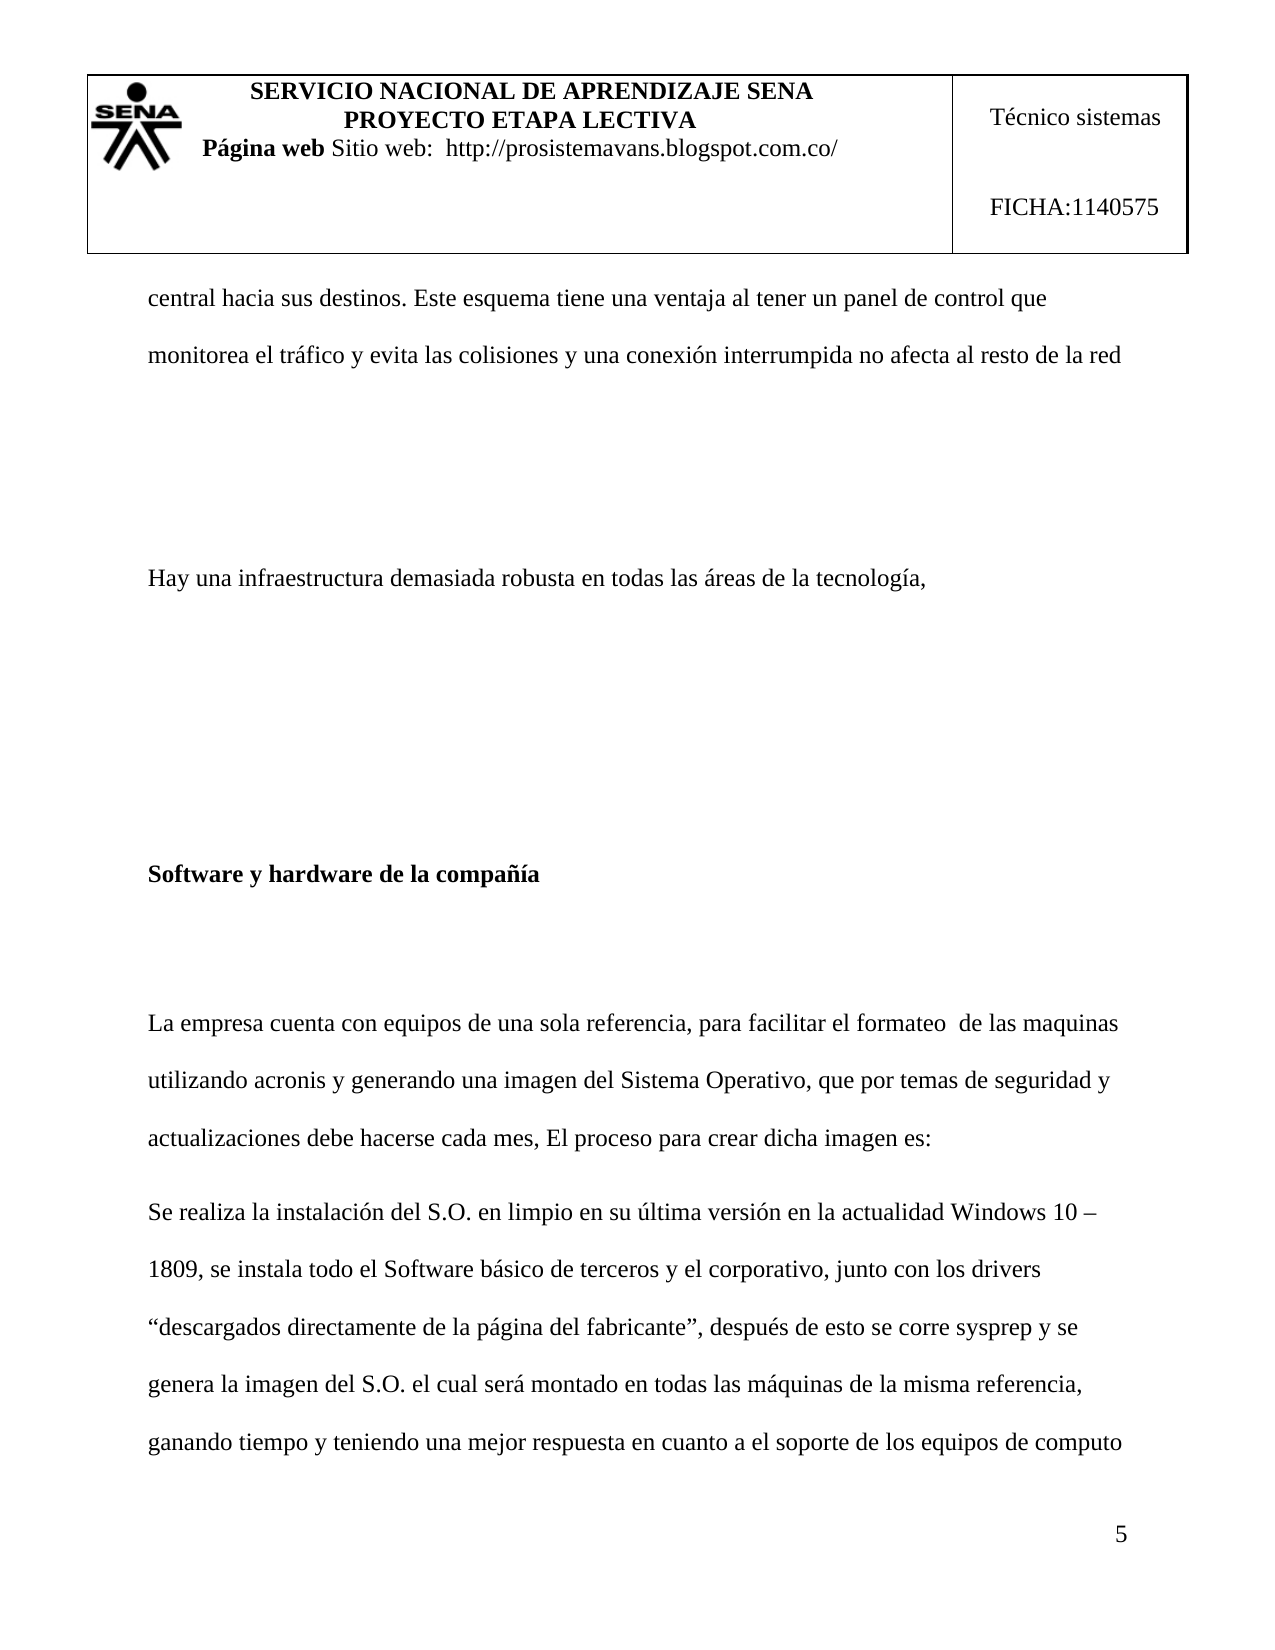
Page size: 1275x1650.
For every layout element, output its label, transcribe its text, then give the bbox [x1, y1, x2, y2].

text Hay una infraestructura demasiada robusta en todas las áreas de la tecnología, [148, 563, 1127, 591]
text Se realiza la instalación del S.O. en limpio en su última versión en la actualidad Windows 10 – 1809, se instala todo el Software básico de terceros y el corporativo, junto con los drivers “descargados directamente de la página del fabricante”, después de esto se corre sysprep y se genera la imagen del S.O. el cual será montado en todas las máquinas de la misma referencia, ganando tiempo y teniendo una mejor respuesta en cuanto a el soporte de los equipos de computo [148, 1197, 1127, 1456]
picture [89, 79, 184, 174]
text La empresa cuenta con equipos de una sola referencia, para facilitar el formateo de las maquinas utilizando acronis y generando una imagen del Sistema Operativo, que por temas de seguridad y actualizaciones debe hacerse cada mes, El proceso para crear dicha imagen es: [148, 1008, 1127, 1151]
text Software y hardware de la compañía [148, 859, 1127, 888]
